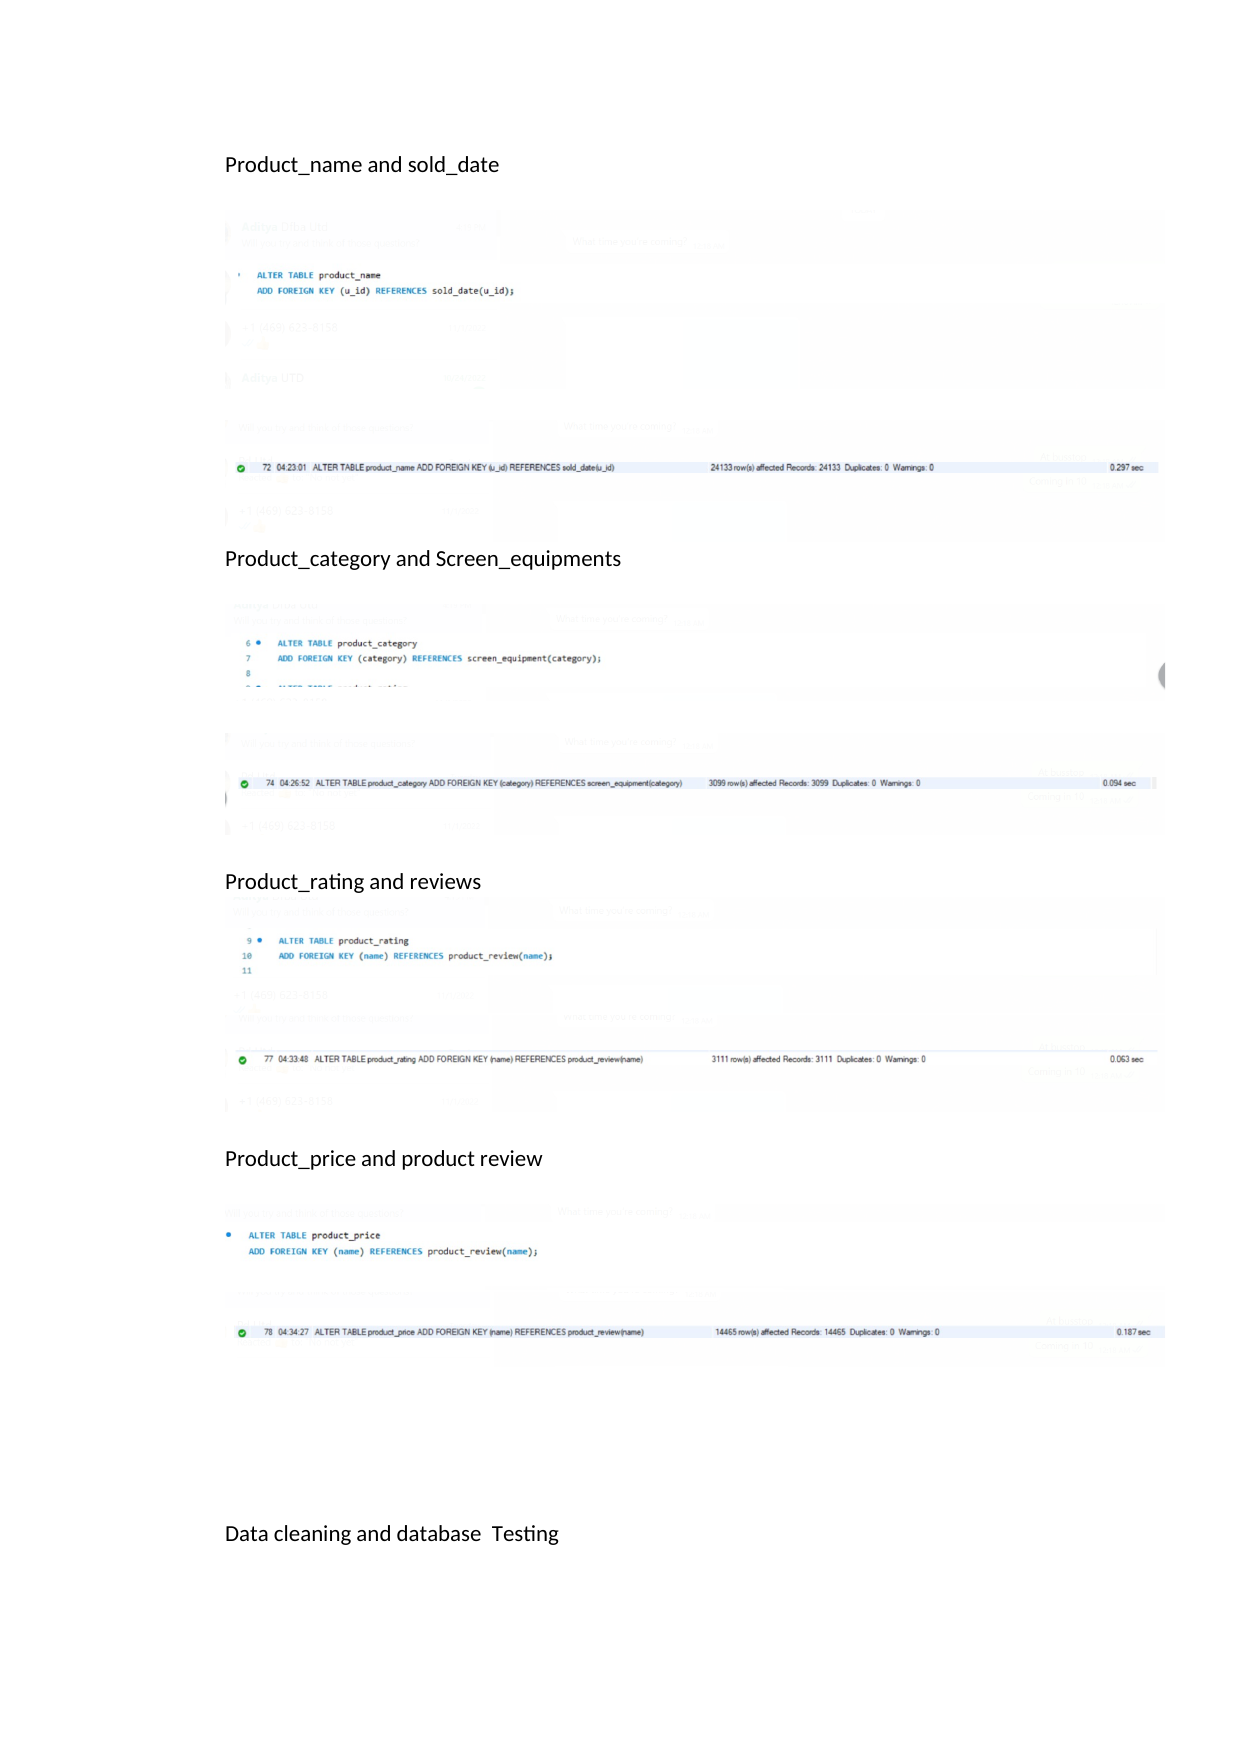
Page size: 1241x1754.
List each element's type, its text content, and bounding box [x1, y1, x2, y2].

picture [225, 1204, 1166, 1290]
picture [225, 897, 1166, 1013]
picture [225, 733, 1166, 835]
picture [225, 420, 1166, 542]
list Product_price and product review [225, 1144, 1090, 1172]
picture [225, 604, 1166, 701]
list Product_rating and reviews [225, 867, 1090, 895]
list Product_name and sold_date [225, 150, 1090, 178]
picture [225, 210, 1166, 389]
list Product_category and Screen_equipments [225, 544, 1090, 572]
list Data cleaning and database Testing [225, 1519, 1090, 1548]
picture [225, 1015, 1166, 1112]
picture [225, 1292, 1166, 1367]
